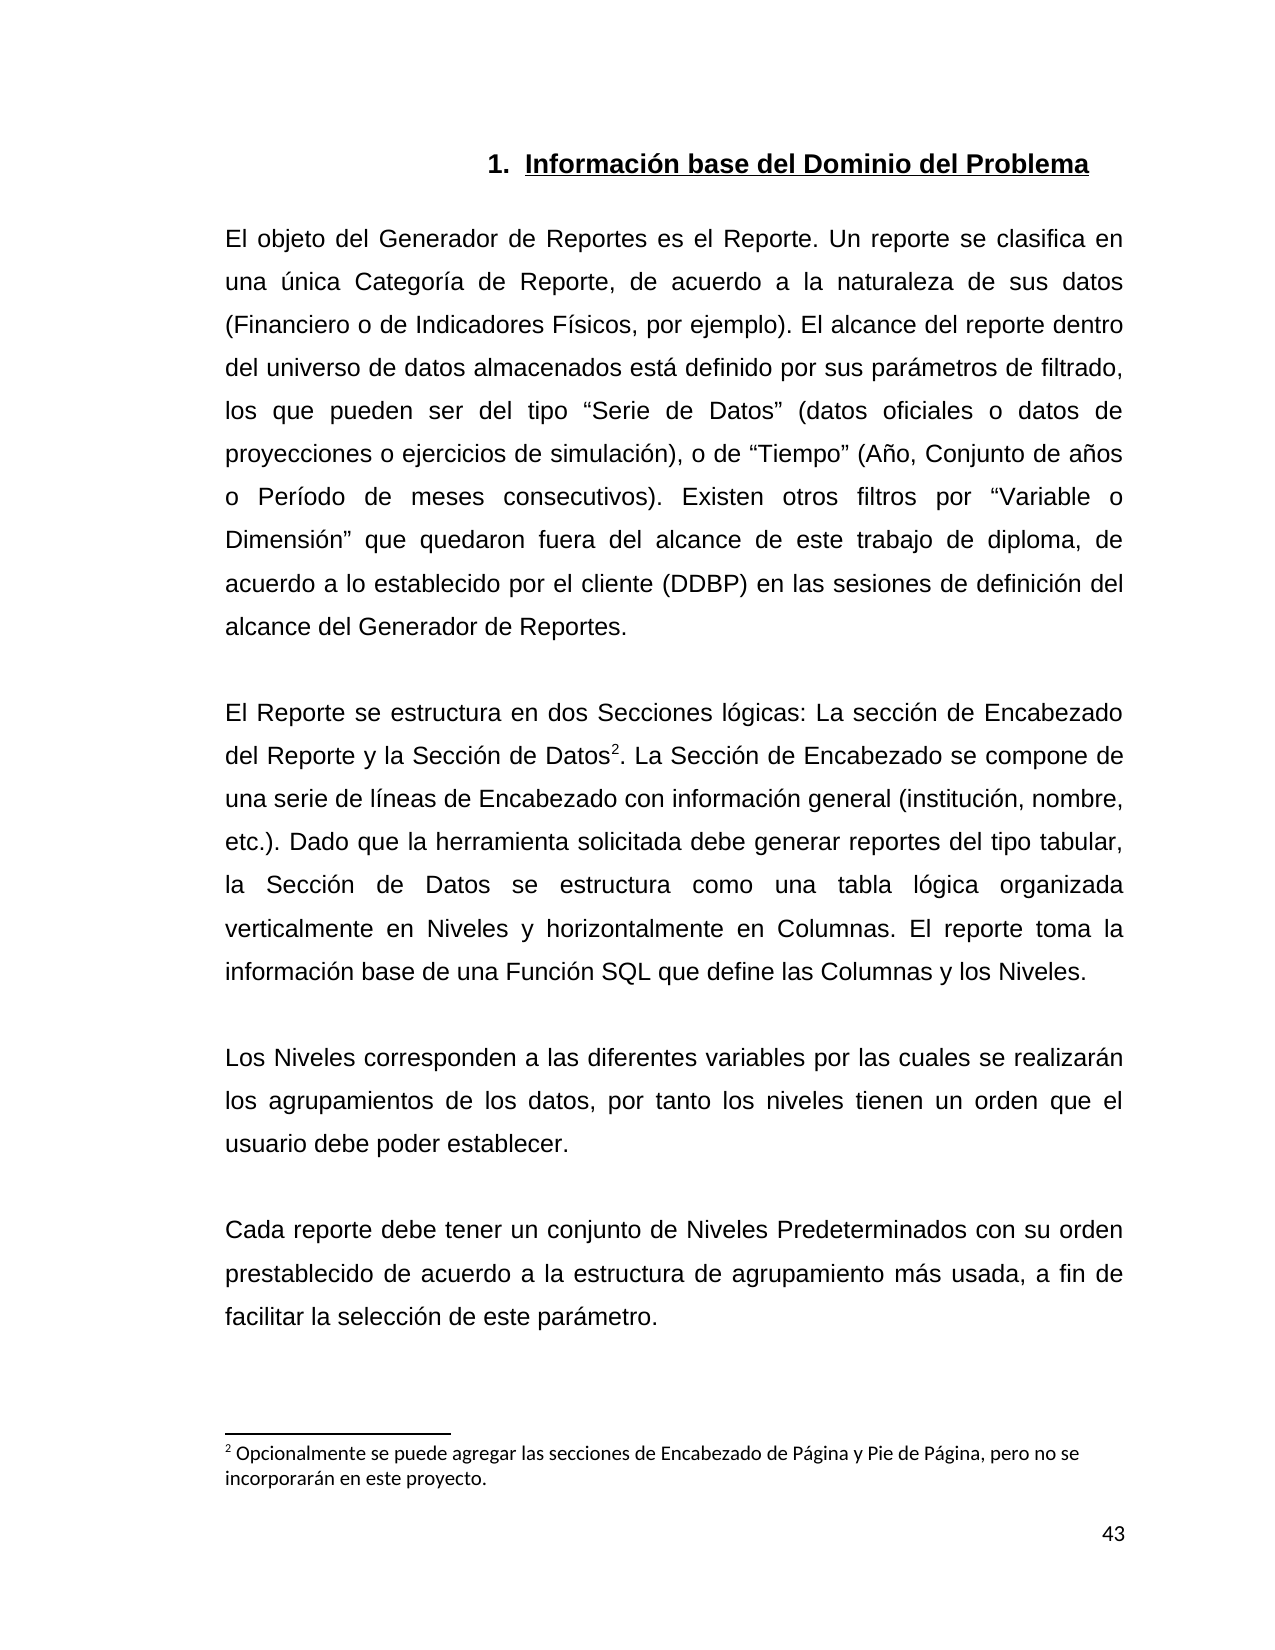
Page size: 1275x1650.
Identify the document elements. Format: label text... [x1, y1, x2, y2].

subtitle Información base del Dominio del Problema [487, 148, 1125, 179]
list El objeto del Generador de Reportes es el Reporte. Un reporte se clasifica en una única Categoría de Reporte, de acuerdo a la naturaleza de sus datos (Financiero o de Indicadores Físicos, por ejemplo). El alcance del reporte dentro del universo de datos almacenados está definido por sus parámetros de filtrado, los que pueden ser del tipo “Serie de Datos” (datos oficiales o datos de proyecciones o ejercicios de simulación), o de “Tiempo” (Año, Conjunto de años o Período de meses consecutivos). Existen otros filtros por “Variable o Dimensión” que quedaron fuera del alcance de este trabajo de diploma, de acuerdo a lo establecido por el cliente (DDBP) en las sesiones de definición del alcance del Generador de Reportes. [225, 224, 1125, 641]
list El Reporte se estructura en dos Secciones lógicas: La sección de Encabezado del Reporte y la Sección de Datos. La Sección de Encabezado se compone de una serie de líneas de Encabezado con información general (institución, nombre, etc.). Dado que la herramienta solicitada debe generar reportes del tipo tabular, la Sección de Datos se estructura como una tabla lógica organizada verticalmente en Niveles y horizontalmente en Columnas. El reporte toma la información base de una Función SQL que define las Columnas y los Niveles. [225, 698, 1125, 986]
list Los Niveles corresponden a las diferentes variables por las cuales se realizarán los agrupamientos de los datos, por tanto los niveles tienen un orden que el usuario debe poder establecer. [225, 1043, 1125, 1158]
list Cada reporte debe tener un conjunto de Niveles Predeterminados con su orden prestablecido de acuerdo a la estructura de agrupamiento más usada, a fin de facilitar la selección de este parámetro. [225, 1216, 1125, 1331]
